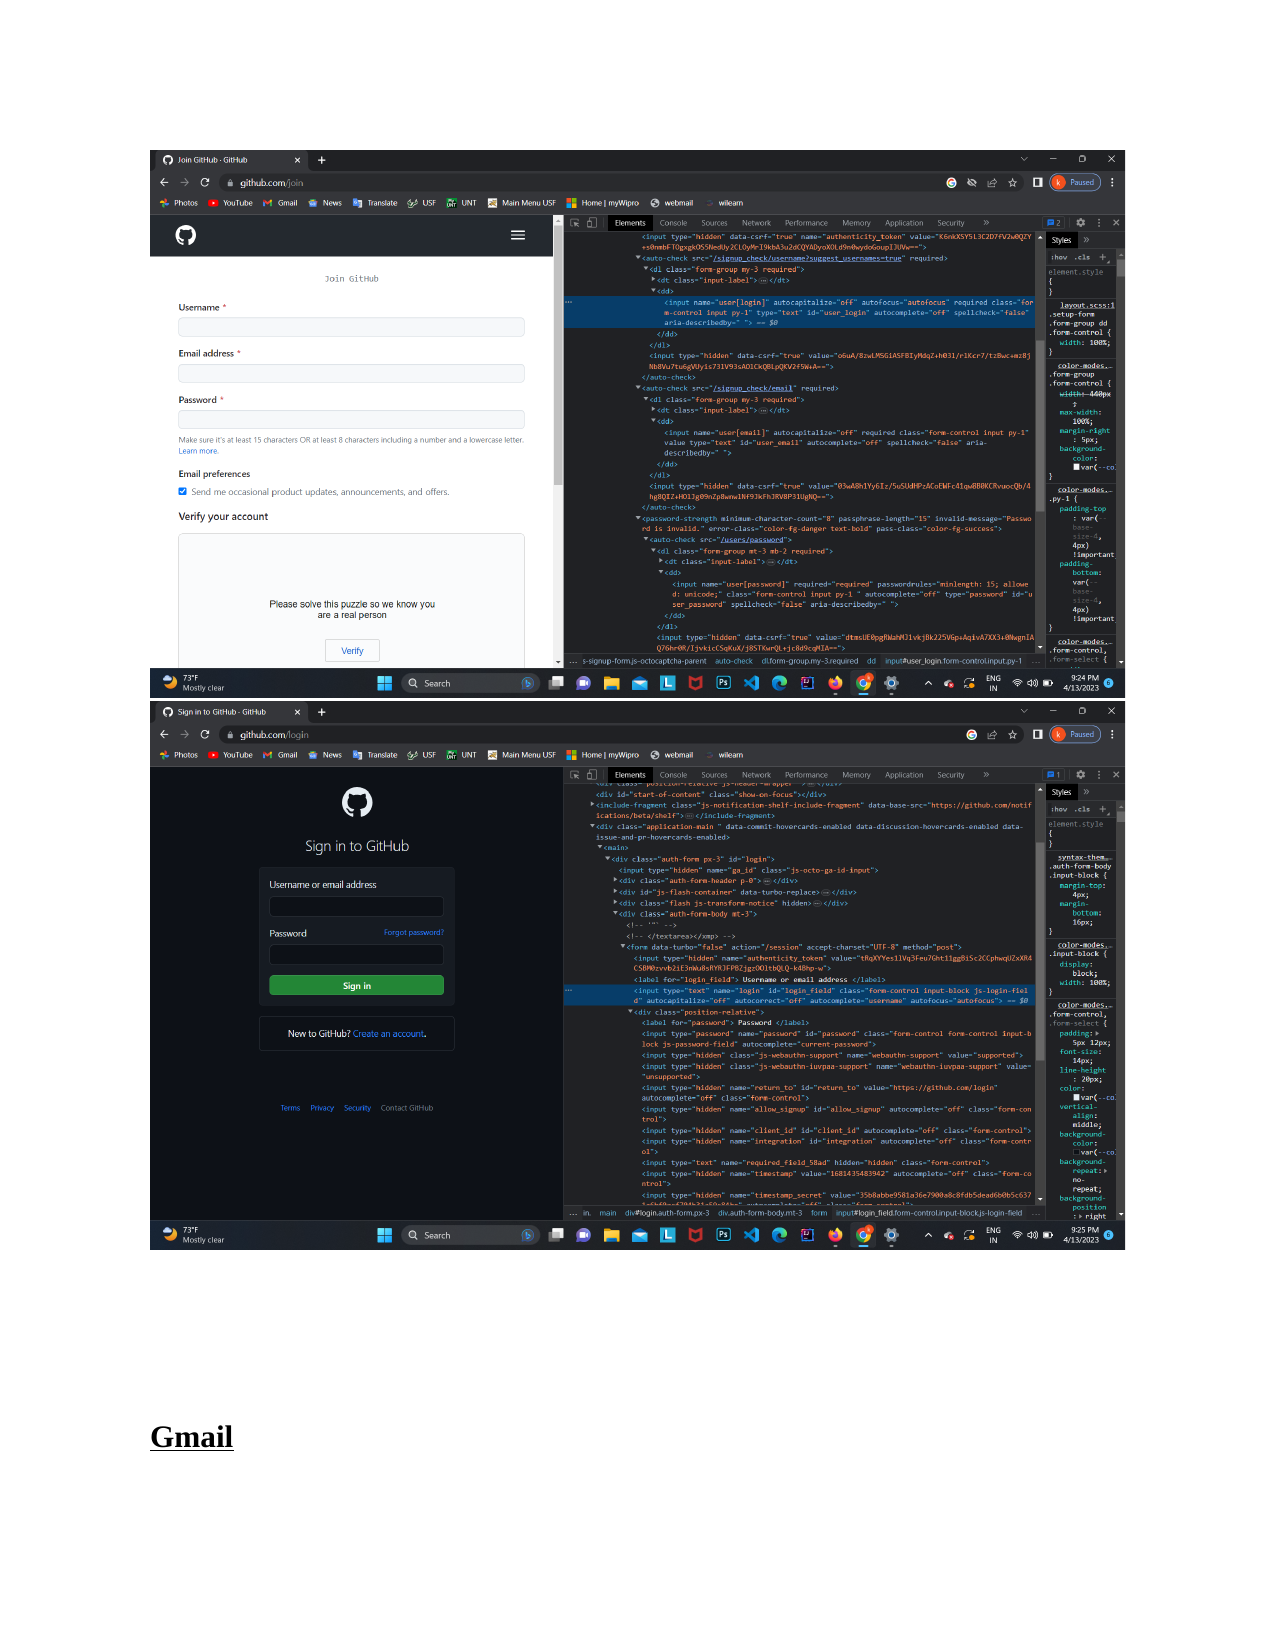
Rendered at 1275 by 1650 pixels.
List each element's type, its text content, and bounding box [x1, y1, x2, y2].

picture [150, 150, 1125, 698]
text Gmail [150, 1418, 1125, 1454]
picture [150, 701, 1125, 1250]
